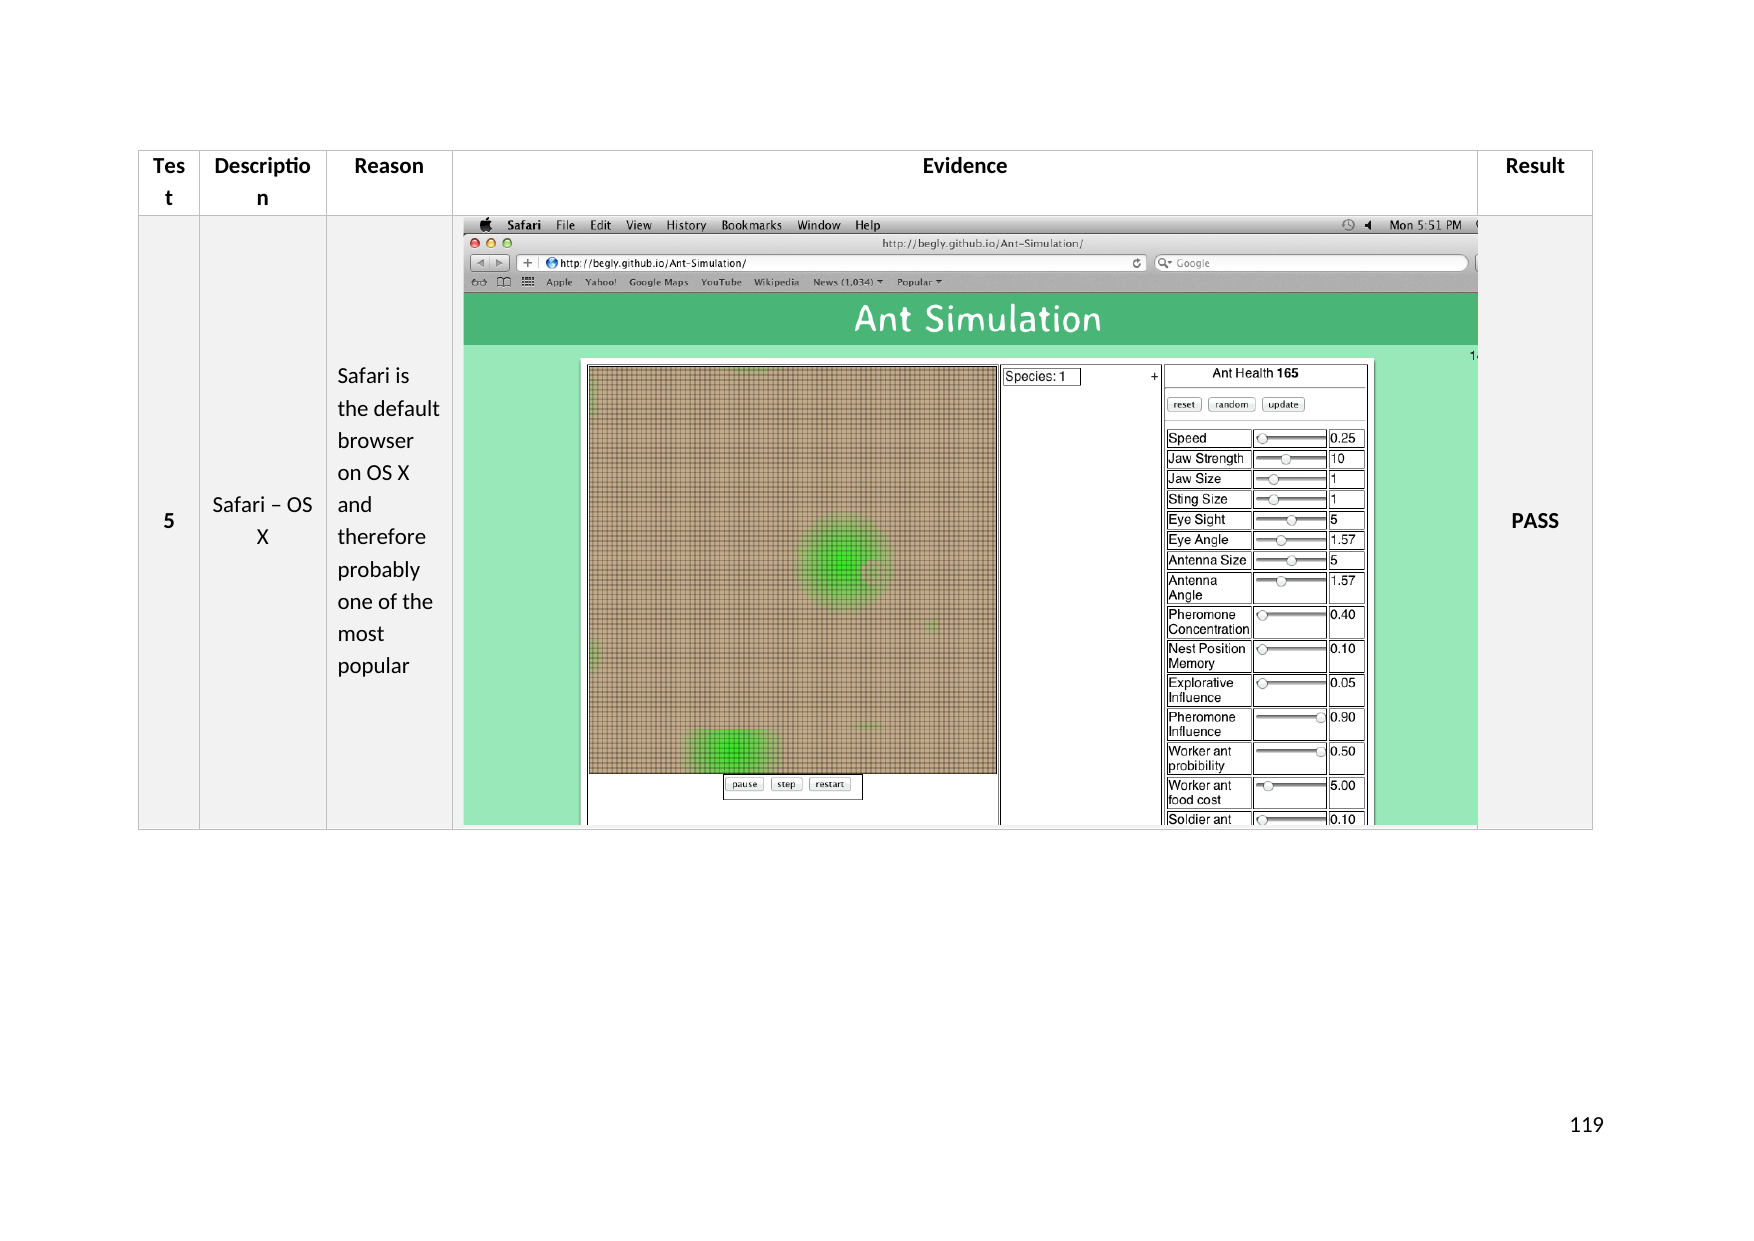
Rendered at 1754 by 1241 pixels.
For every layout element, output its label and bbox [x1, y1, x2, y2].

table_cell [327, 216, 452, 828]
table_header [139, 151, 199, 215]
picture [463, 216, 1478, 825]
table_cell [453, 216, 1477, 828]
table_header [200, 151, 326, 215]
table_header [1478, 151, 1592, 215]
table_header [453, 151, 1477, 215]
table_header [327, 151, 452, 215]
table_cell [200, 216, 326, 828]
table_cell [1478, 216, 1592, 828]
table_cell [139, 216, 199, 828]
